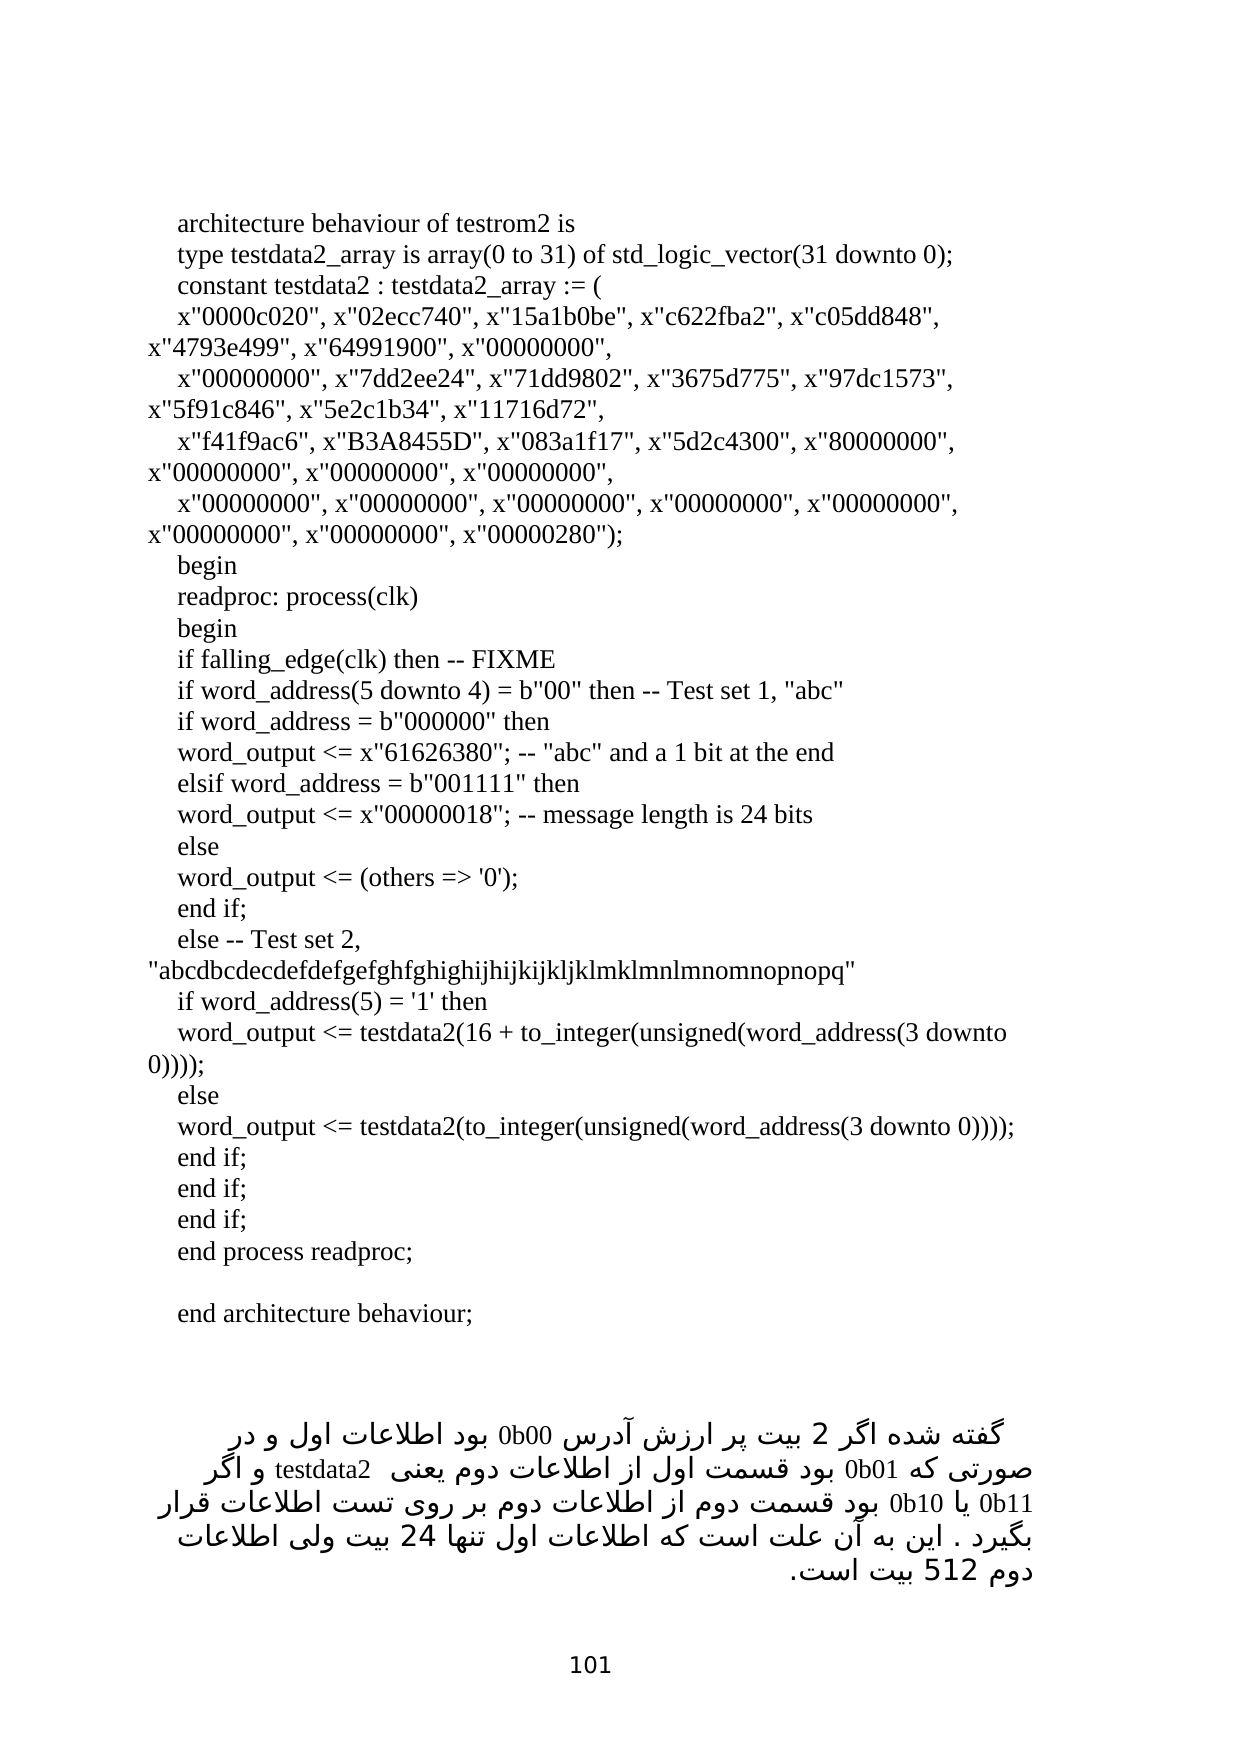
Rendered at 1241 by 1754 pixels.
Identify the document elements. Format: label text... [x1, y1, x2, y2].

text if word_address = b"000000" then [148, 705, 1033, 736]
text word_output <= testdata2(to_integer(unsigned(word_address(3 downto 0)))); [148, 1110, 1033, 1141]
text گفته شده اگر 2 بیت پر ارزش آدرس 0b00 بود اطلاعات اول و در صورتی که 0b01 بود قسمت اول از اطلاعات دوم یعنی testdata2 و اگر 0b11 یا 0b10 بود قسمت دوم از اطلاعات دوم بر روی تست اطلاعات قرار بگیرد . این به آن علت است که اطلاعات اول تنها 24 بیت ولی اطلاعات دوم 512 بیت است. [148, 1417, 1033, 1587]
text word_output <= x"61626380"; -- "abc" and a 1 bit at the end [148, 736, 1033, 767]
text x"f41f9ac6", x"B3A8455D", x"083a1f17", x"5d2c4300", x"80000000", x"00000000", x"00000000", x"00000000", [148, 425, 1033, 487]
text end if; [148, 1203, 1033, 1234]
text end if; [148, 892, 1033, 923]
text word_output <= testdata2(16 + to_integer(unsigned(word_address(3 downto 0)))); [148, 1017, 1033, 1079]
text begin [148, 549, 1033, 581]
text else [148, 830, 1033, 861]
text word_output <= (others => '0'); [148, 861, 1033, 892]
text end architecture behaviour; [148, 1297, 1033, 1328]
text if word_address(5) = '1' then [148, 985, 1033, 1017]
text x"00000000", x"00000000", x"00000000", x"00000000", x"00000000", x"00000000", x"00000000", x"00000280"); [148, 487, 1033, 549]
text x"00000000", x"7dd2ee24", x"71dd9802", x"3675d775", x"97dc1573", x"5f91c846", x"5e2c1b34", x"11716d72", [148, 362, 1033, 425]
text type testdata2_array is array(0 to 31) of std_logic_vector(31 downto 0); [148, 238, 1033, 269]
text constant testdata2 : testdata2_array := ( [148, 269, 1033, 300]
text end if; [148, 1172, 1033, 1203]
text end if; [148, 1141, 1033, 1172]
text end process readproc; [148, 1234, 1033, 1266]
text if falling_edge(clk) then -- FIXME [148, 643, 1033, 674]
text else -- Test set 2, "abcdbcdecdefdefgefghfghighijhijkijkljklmklmnlmnomnopnopq" [148, 923, 1033, 985]
text if word_address(5 downto 4) = b"00" then -- Test set 1, "abc" [148, 674, 1033, 705]
text architecture behaviour of testrom2 is [148, 207, 1033, 238]
text word_output <= x"00000018"; -- message length is 24 bits [148, 798, 1033, 830]
text begin [148, 612, 1033, 643]
text elsif word_address = b"001111" then [148, 767, 1033, 798]
text x"0000c020", x"02ecc740", x"15a1b0be", x"c622fba2", x"c05dd848", x"4793e499", x"64991900", x"00000000", [148, 300, 1033, 362]
text readproc: process(clk) [148, 581, 1033, 612]
text else [148, 1079, 1033, 1110]
